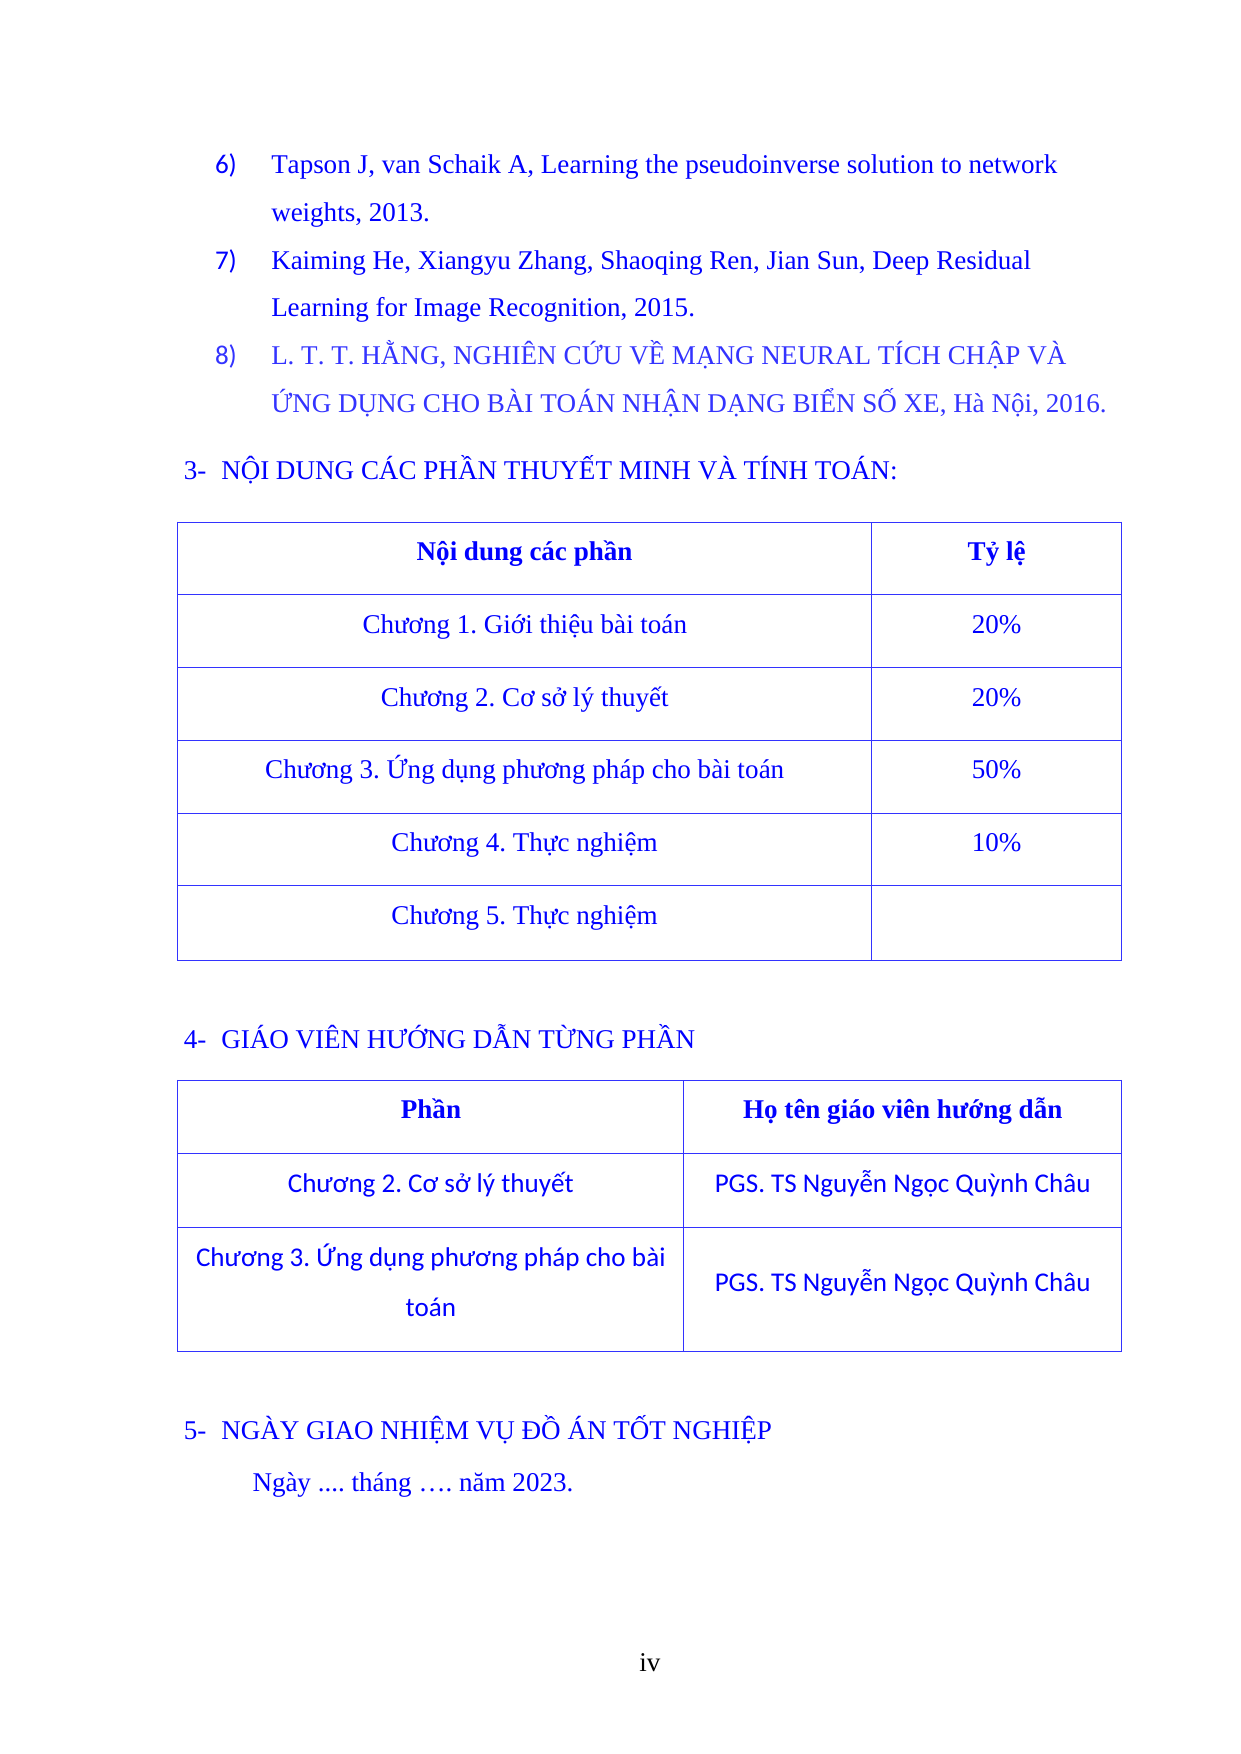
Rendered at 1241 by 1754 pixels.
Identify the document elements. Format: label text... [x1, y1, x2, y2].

table_cell Chương 3. Ứng dụng phương pháp cho bài toán [178, 741, 871, 812]
text Ngày .... tháng …. năm 2023. [177, 1466, 1122, 1497]
table_cell 50% [872, 741, 1121, 812]
table_cell [872, 886, 1121, 960]
list GIÁO VIÊN HƯỚNG DẪN TỪNG PHẦN [183, 1023, 1122, 1054]
table_cell Chương 2. Cơ sở lý thuyết [178, 1154, 683, 1227]
table_cell Chương 3. Ứng dụng phương pháp cho bài toán [178, 1228, 683, 1351]
table_cell Chương 2. Cơ sở lý thuyết [178, 668, 871, 740]
table_cell PGS. TS Nguyễn Ngọc Quỳnh Châu [684, 1228, 1121, 1351]
table_cell PGS. TS Nguyễn Ngọc Quỳnh Châu [684, 1154, 1121, 1227]
list Kaiming He, Xiangyu Zhang, Shaoqing Ren, Jian Sun, Deep Residual Learning for Image Recognition, 2015. [215, 243, 1122, 323]
table_header Họ tên giáo viên hướng dẫn [684, 1081, 1121, 1152]
table_cell 20% [872, 668, 1121, 740]
table_cell Chương 5. Thực nghiệm [178, 886, 871, 960]
list NỘI DUNG CÁC PHẦN THUYẾT MINH VÀ TÍNH TOÁN: [183, 454, 1122, 485]
table_header Phần [178, 1081, 683, 1152]
list Tapson J, van Schaik A, Learning the pseudoinverse solution to network weights, 2013. [215, 148, 1122, 227]
table_cell 20% [872, 595, 1121, 667]
table_header Nội dung các phần [178, 523, 871, 594]
table_cell 10% [872, 814, 1121, 885]
table_cell Chương 1. Giới thiệu bài toán [178, 595, 871, 667]
table_header Tỷ lệ [872, 523, 1121, 594]
list L. T. T. HẰNG, NGHIÊN CỨU VỀ MẠNG NEURAL TÍCH CHẬP VÀ ỨNG DỤNG CHO BÀI TOÁN NHẬN DẠNG BIỂN SỐ XE, Hà Nội, 2016. [215, 338, 1122, 418]
list NGÀY GIAO NHIỆM VỤ ĐỒ ÁN TỐT NGHIỆP [183, 1414, 1122, 1446]
table_cell Chương 4. Thực nghiệm [178, 814, 871, 885]
